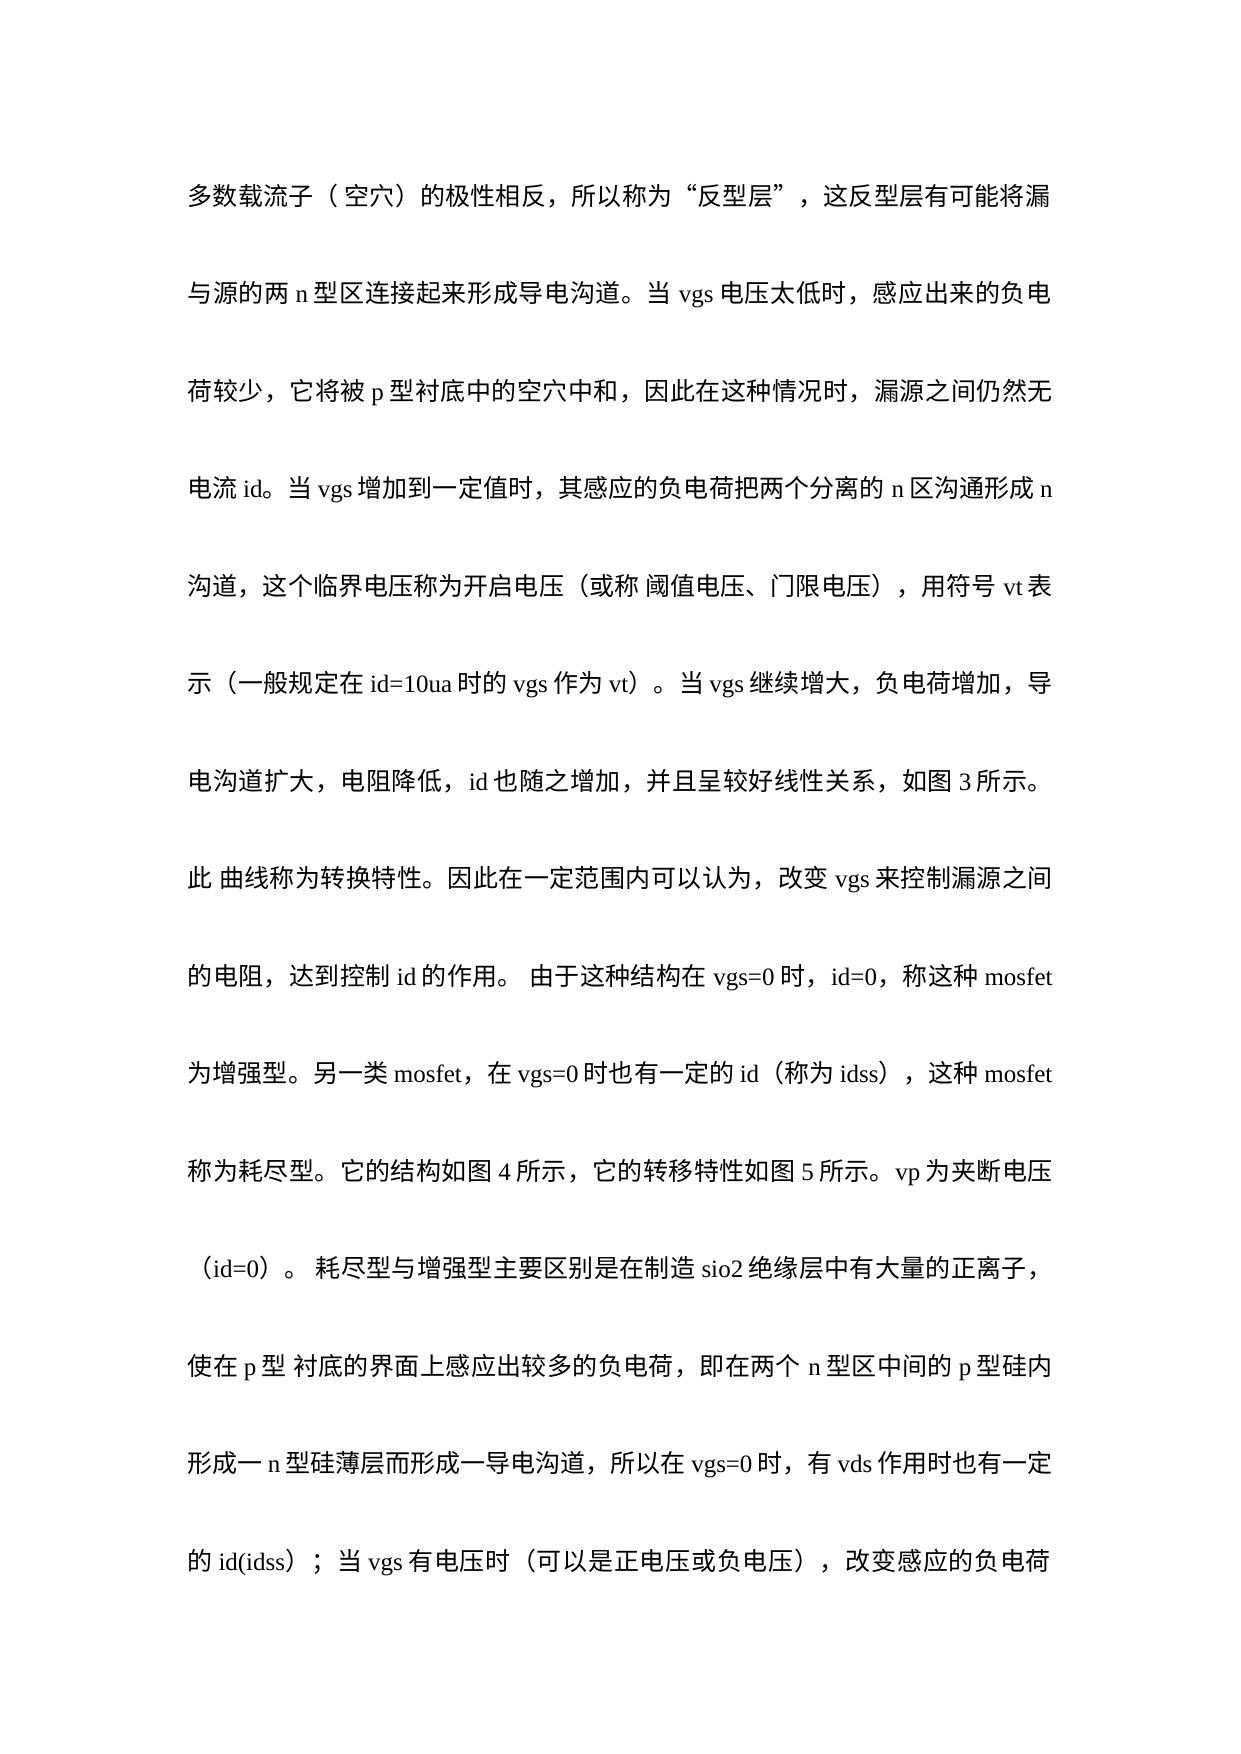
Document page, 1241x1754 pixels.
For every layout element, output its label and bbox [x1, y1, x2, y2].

text [187, 162, 1053, 1592]
